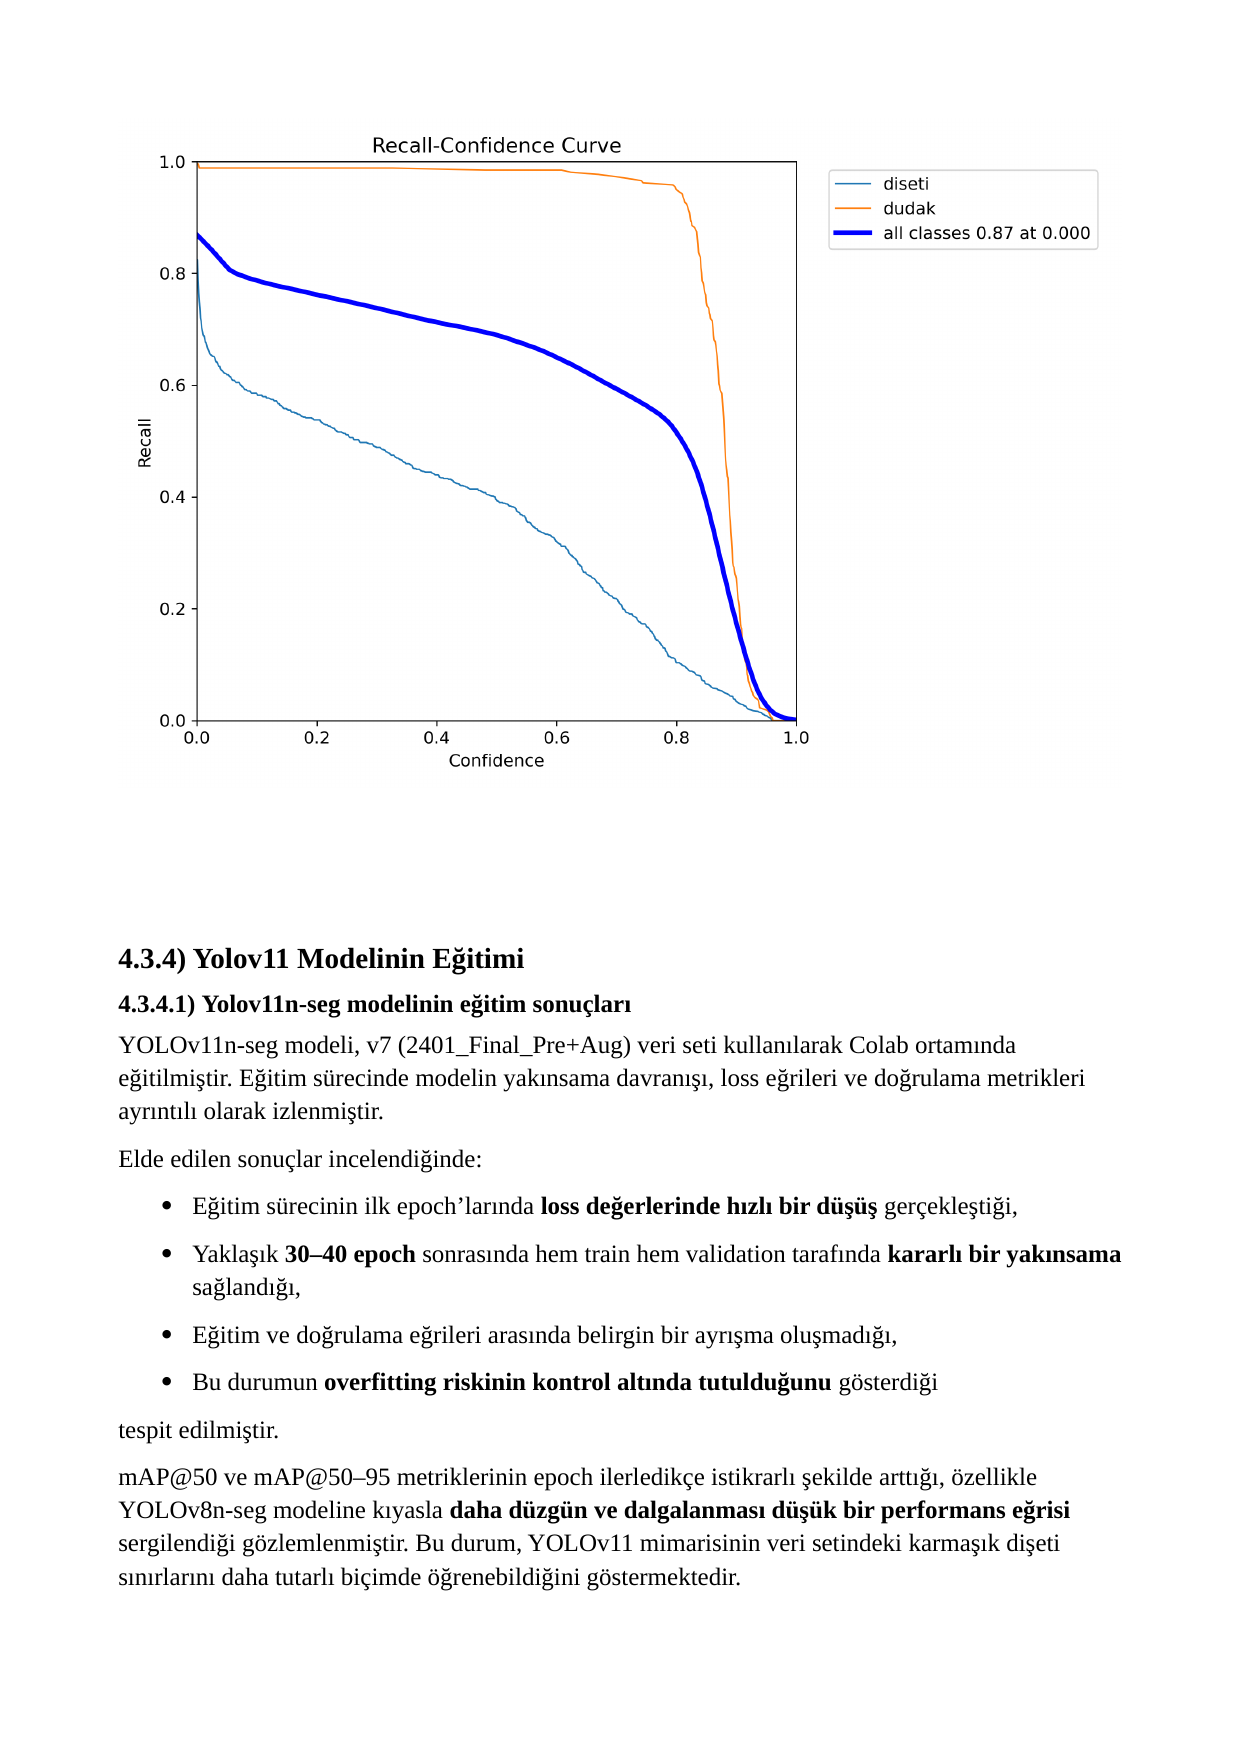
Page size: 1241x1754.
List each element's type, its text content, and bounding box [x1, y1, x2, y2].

text YOLOv11n-seg modeli, v7 (2401_Final_Pre+Aug) veri seti kullanılarak Colab ortamında eğitilmiştir. Eğitim sürecinde modelin yakınsama davranışı, loss eğrileri ve doğrulama metrikleri ayrıntılı olarak izlenmiştir. [118, 1030, 1122, 1125]
picture [118, 118, 1123, 788]
list Yaklaşık 30–40 epoch sonrasında hem train hem validation tarafında kararlı bir yakınsama sağlandığı, [162, 1239, 1122, 1301]
text Elde edilen sonuçlar incelendiğinde: [118, 1144, 1122, 1173]
list Eğitim ve doğrulama eğrileri arasında belirgin bir ayrışma oluşmadığı, [162, 1320, 1122, 1348]
list Bu durumun overfitting riskinin kontrol altında tutulduğunu gösterdiği [162, 1367, 1122, 1396]
subtitle 4.3.4) Yolov11 Modelinin Eğitimi [118, 941, 1122, 974]
text mAP@50 ve mAP@50–95 metriklerinin epoch ilerledikçe istikrarlı şekilde arttığı, özellikle YOLOv8n-seg modeline kıyasla daha düzgün ve dalgalanması düşük bir performans eğrisi sergilendiği gözlemlenmiştir. Bu durum, YOLOv11 mimarisinin veri setindeki karmaşık dişeti sınırlarını daha tutarlı biçimde öğrenebildiğini göstermektedir. [118, 1462, 1122, 1590]
text tespit edilmiştir. [118, 1415, 1122, 1444]
subtitle 4.3.4.1) Yolov11n-seg modelinin eğitim sonuçları [118, 989, 1122, 1018]
list Eğitim sürecinin ilk epoch’larında loss değerlerinde hızlı bir düşüş gerçekleştiği, [162, 1191, 1122, 1220]
